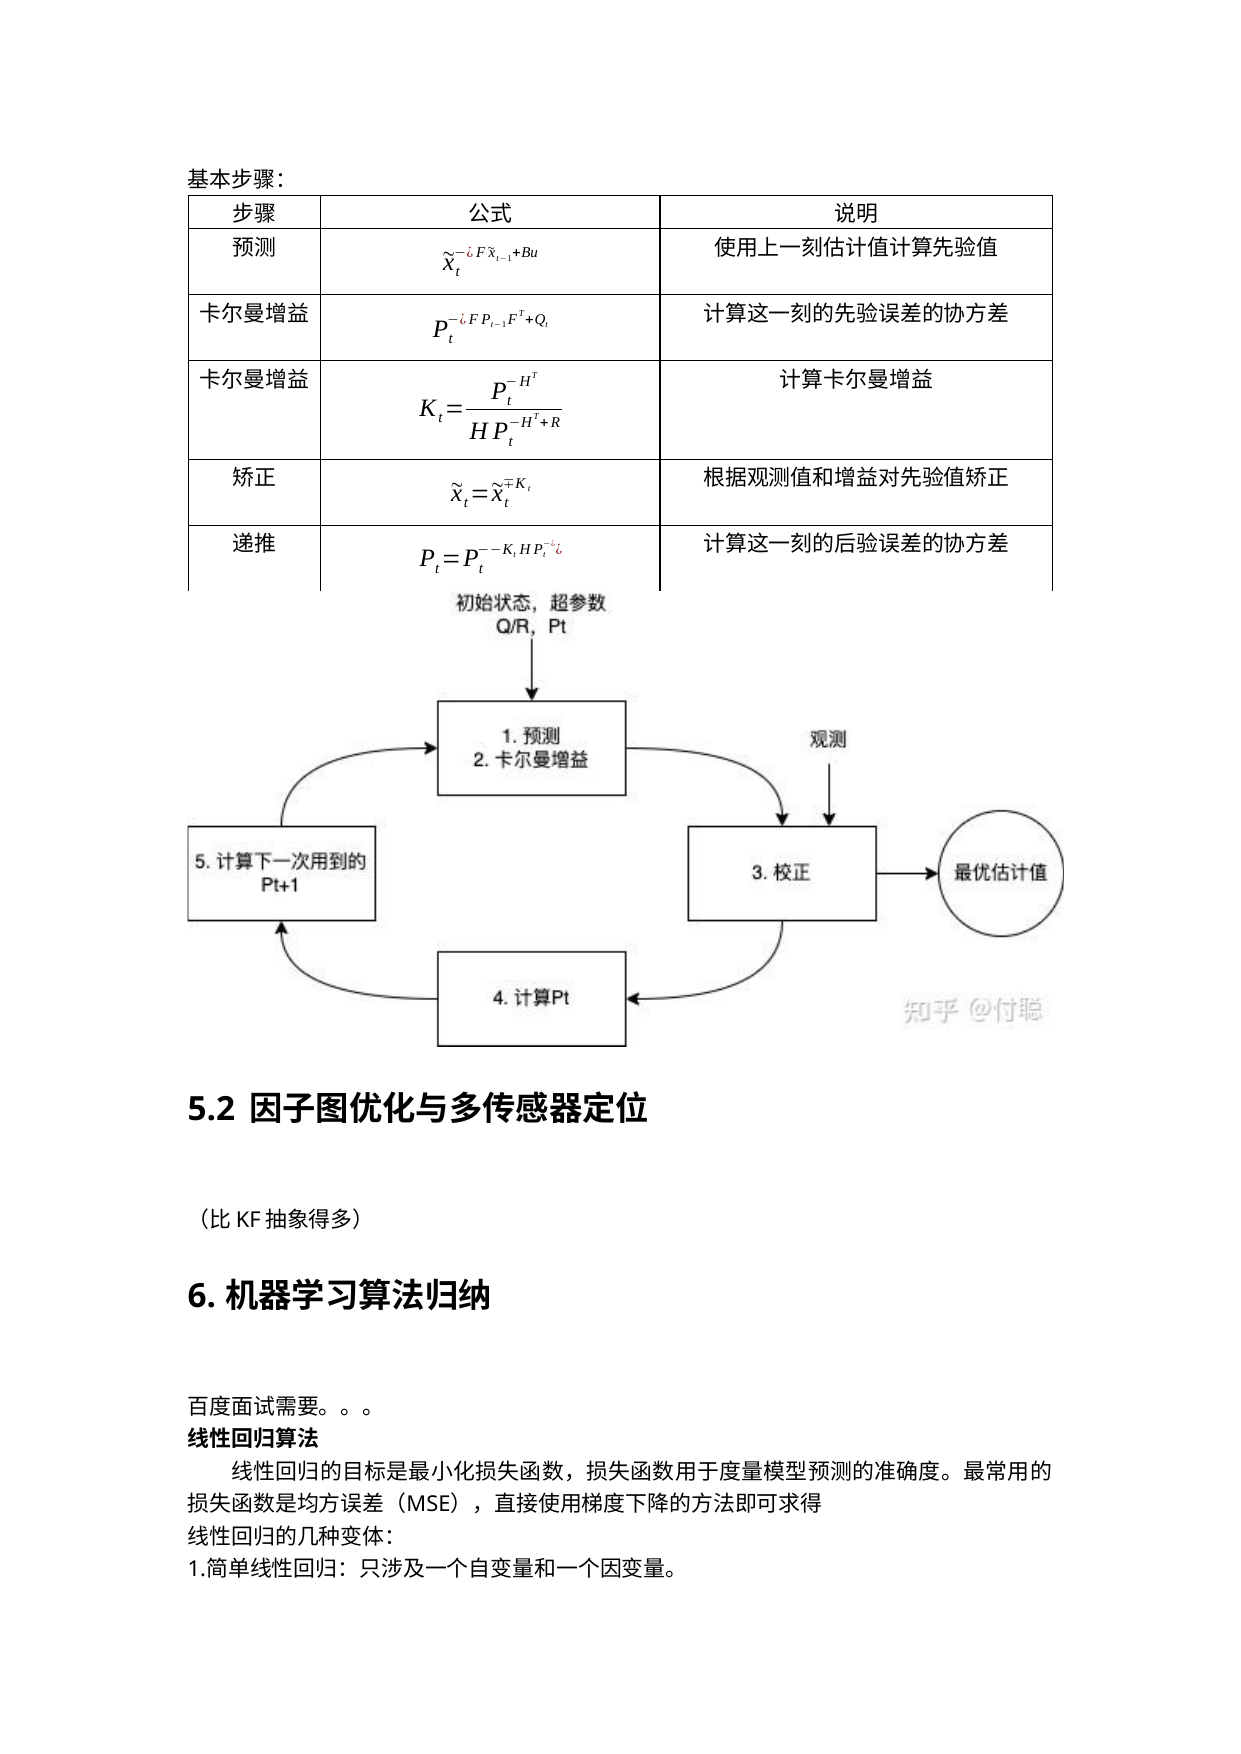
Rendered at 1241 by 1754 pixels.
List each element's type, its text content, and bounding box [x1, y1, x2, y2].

table_cell 卡尔曼增益 [189, 295, 320, 360]
text 基本步骤： [187, 162, 1053, 194]
table_cell [321, 526, 659, 591]
table_cell [321, 361, 659, 459]
table_header 说明 [661, 196, 1052, 228]
text 1.简单线性回归：只涉及一个自变量和一个因变量。 [187, 1551, 1053, 1583]
table_cell 计算这一刻的先验误差的协方差 [661, 295, 1052, 360]
text 百度面试需要。。。 [187, 1388, 1053, 1421]
picture [187, 591, 1064, 1047]
table_cell 矫正 [189, 460, 320, 525]
table_cell 计算这一刻的后验误差的协方差 [661, 526, 1052, 591]
table_cell 预测 [189, 229, 320, 294]
text （比KF抽象得多） [187, 1201, 1053, 1234]
table_header 步骤 [189, 196, 320, 228]
table_cell 计算卡尔曼增益 [661, 361, 1052, 459]
table_cell [321, 295, 659, 360]
subtitle 机器学习算法归纳 [187, 1261, 1053, 1326]
subtitle 因子图优化与多传感器定位 [187, 1074, 1053, 1139]
table_cell 使用上一刻估计值计算先验值 [661, 229, 1052, 294]
table_header 公式 [321, 196, 659, 228]
table_cell [321, 460, 659, 525]
table_cell 递推 [189, 526, 320, 591]
table_cell 卡尔曼增益 [189, 361, 320, 459]
text 线性回归的几种变体： [187, 1518, 1053, 1551]
text 线性回归算法 [187, 1421, 1053, 1453]
table_cell 根据观测值和增益对先验值矫正 [661, 460, 1052, 525]
text 线性回归的目标是最小化损失函数，损失函数用于度量模型预测的准确度。最常用的损失函数是均方误差（MSE），直接使用梯度下降的方法即可求得 [187, 1453, 1053, 1518]
table_cell [321, 229, 659, 294]
